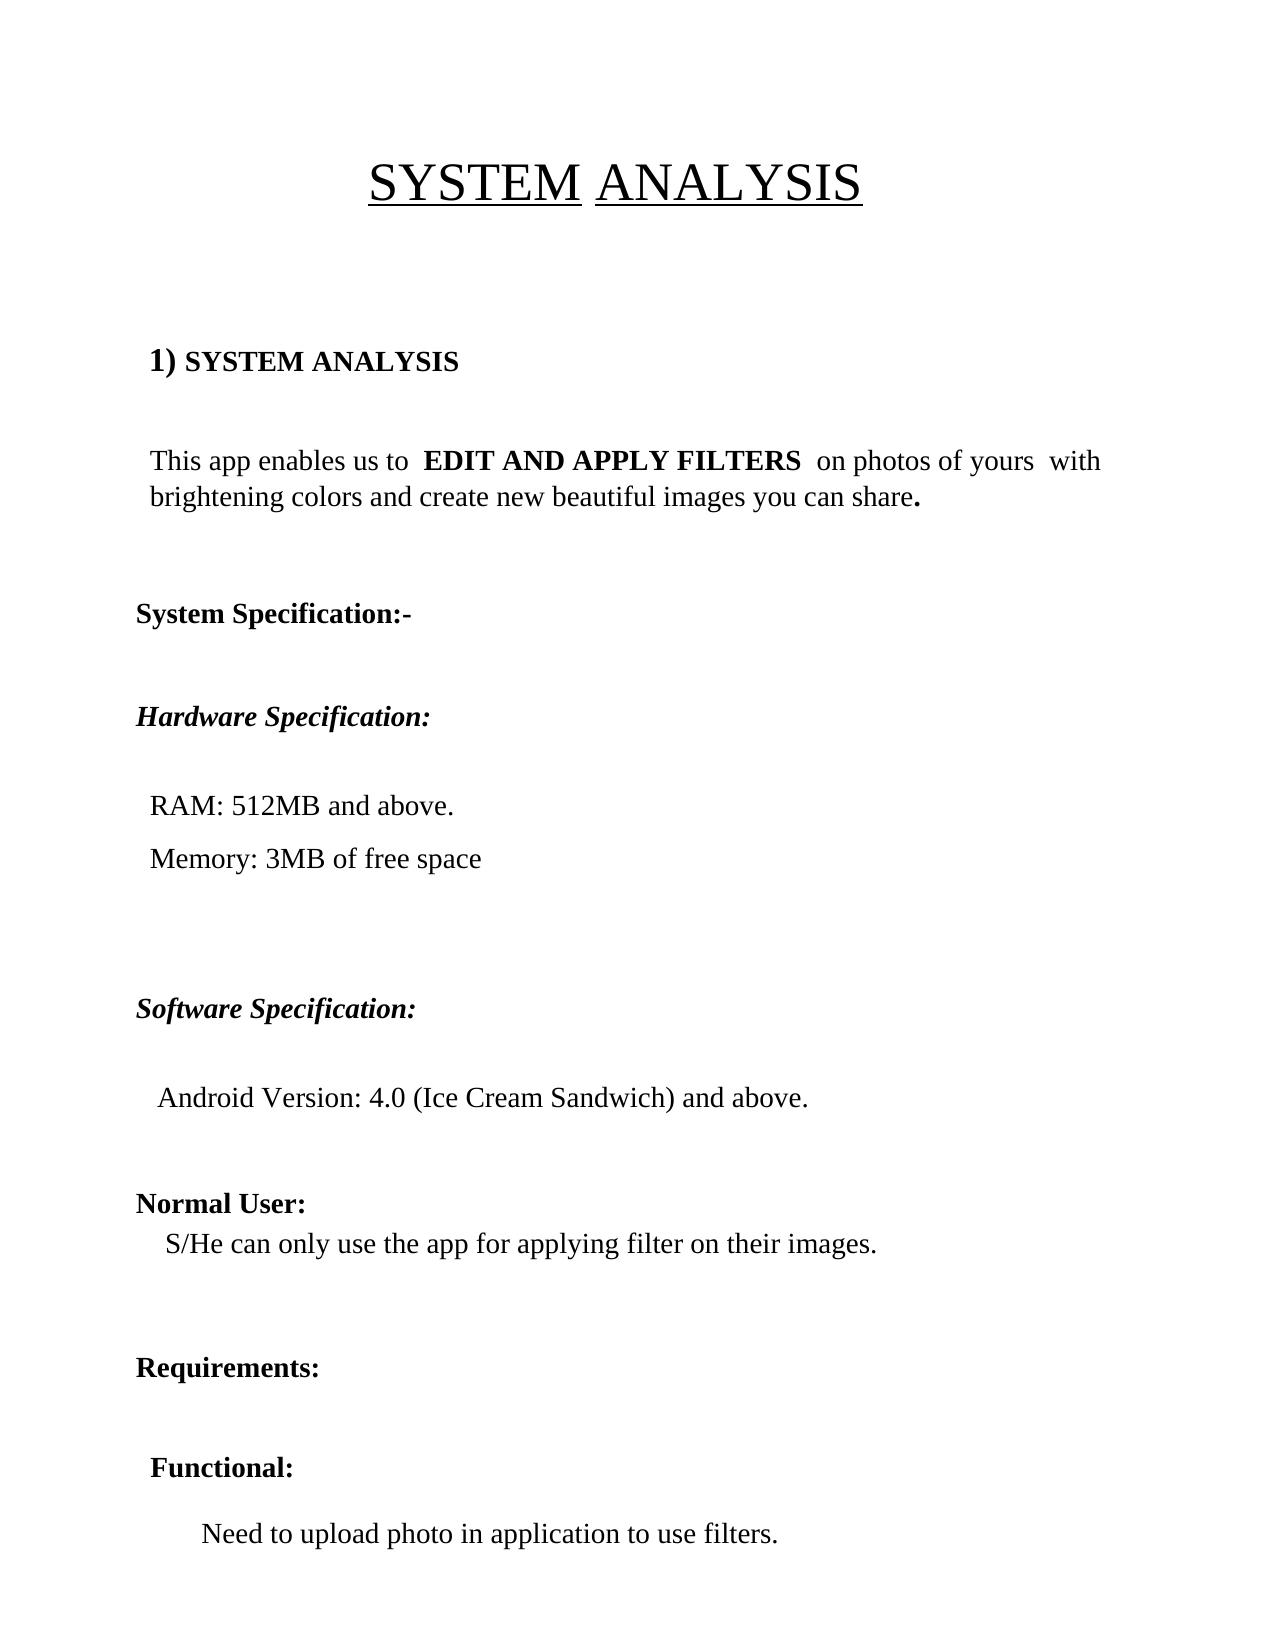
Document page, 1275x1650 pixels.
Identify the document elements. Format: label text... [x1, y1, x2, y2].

text This app enables us to EDIT AND APPLY FILTERS on photos of yours with brightening colors and create new beautiful images you can share. [149, 443, 1114, 513]
text SYSTEM ANALYSIS [361, 150, 1114, 212]
text Requirements: [136, 1351, 622, 1384]
text System Specification:- [136, 596, 622, 629]
text Memory: 3MB of free space [149, 841, 1114, 874]
text Need to upload photo in application to use filters. [136, 1517, 1114, 1550]
text Normal User: [136, 1186, 622, 1220]
text Android Version: 4.0 (Ice Cream Sandwich) and above. [149, 1081, 1114, 1114]
list SYSTEM ANALYSIS [148, 340, 1114, 378]
text Functional: [136, 1450, 622, 1483]
text S/He can only use the app for applying filter on their images. [136, 1226, 1114, 1259]
text Hardware Specification: [136, 699, 622, 733]
text Software Specification: [136, 992, 622, 1025]
text RAM: 512MB and above. [149, 788, 1114, 822]
